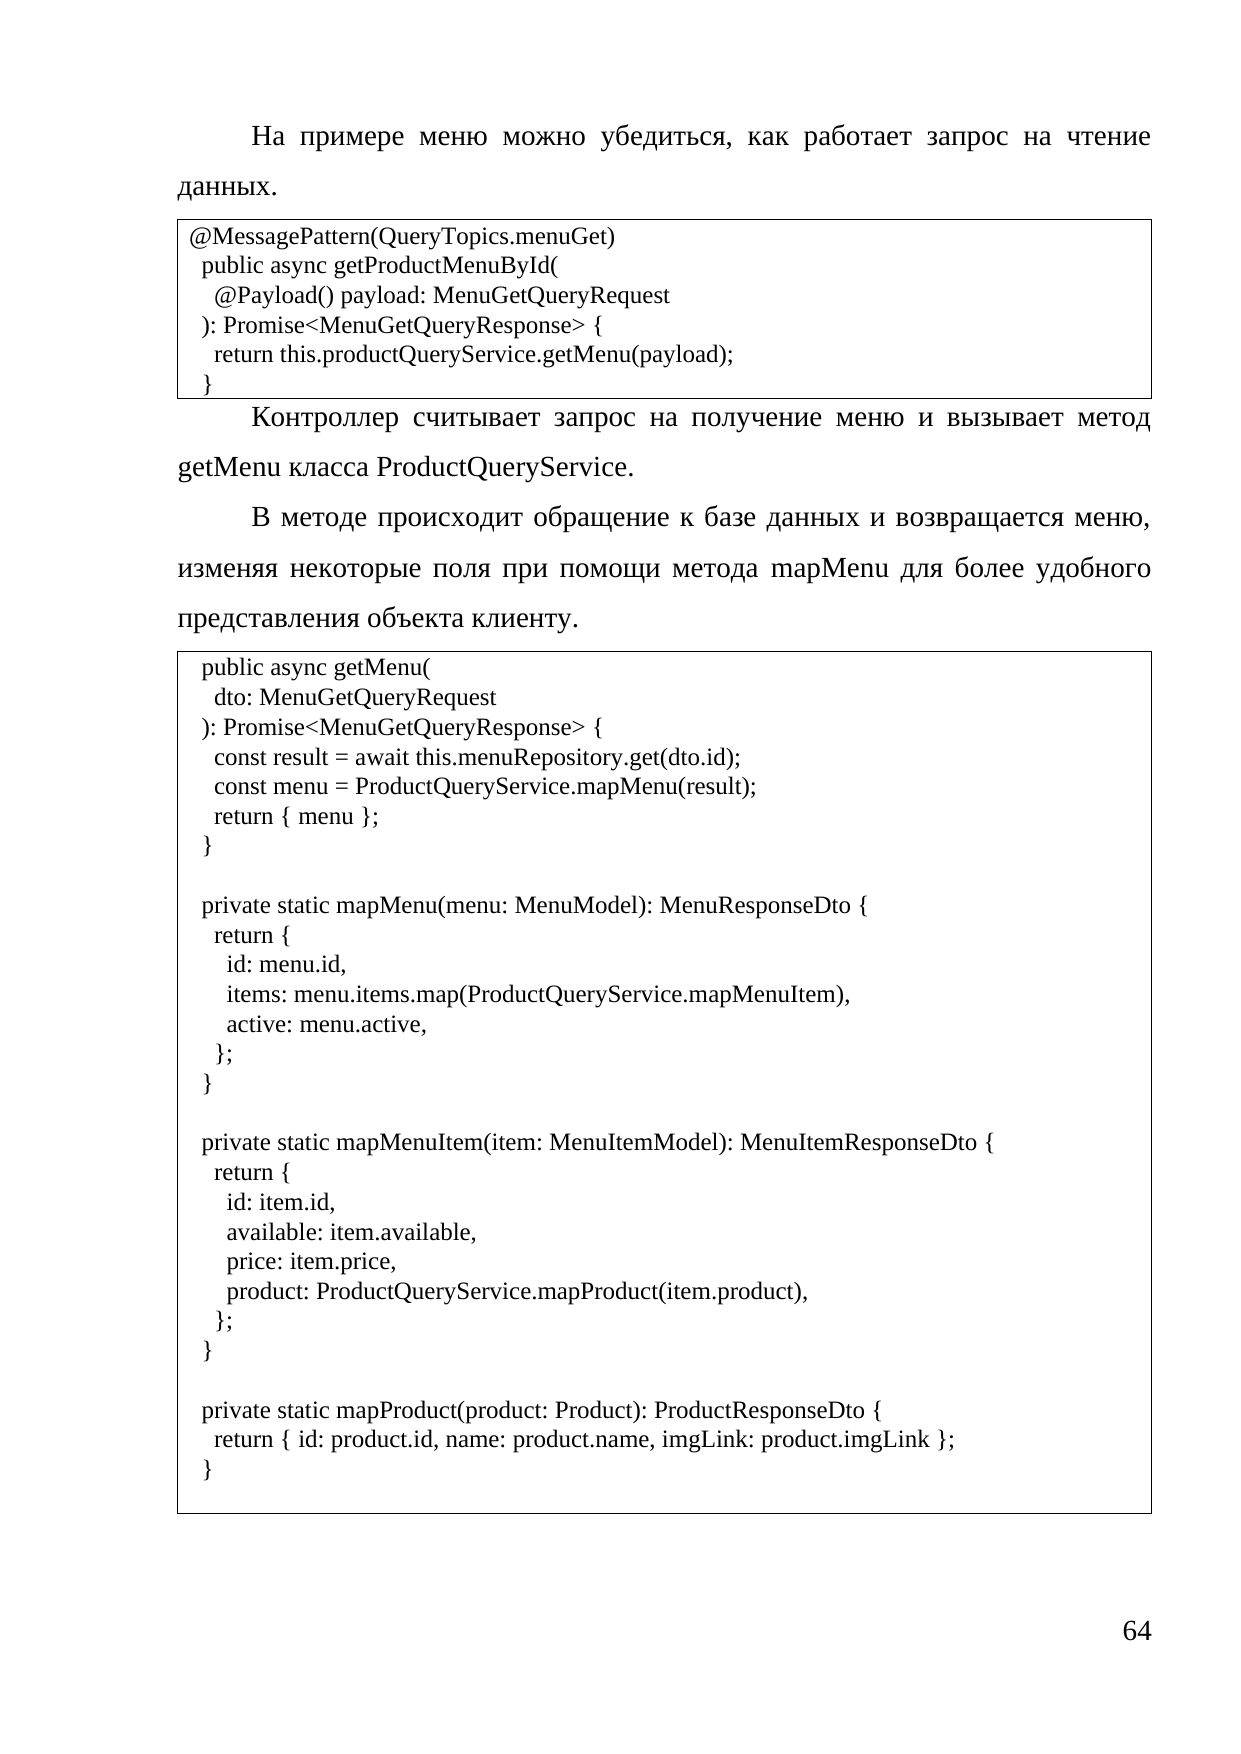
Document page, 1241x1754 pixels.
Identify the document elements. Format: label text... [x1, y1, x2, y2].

table_header public async getMenu( dto: MenuGetQueryRequest ): Promise<MenuGetQueryResponse> { const result = await this.menuRepository.get(dto.id); const menu = ProductQueryService.mapMenu(result); return { menu }; } private static mapMenu(menu: MenuModel): MenuResponseDto { return { id: menu.id, items: menu.items.map(ProductQueryService.mapMenuItem), active: menu.active, }; } private static mapMenuItem(item: MenuItemModel): MenuItemResponseDto { return { id: item.id, available: item.available, price: item.price, product: ProductQueryService.mapProduct(item.product), }; } private static mapProduct(product: Product): ProductResponseDto { return { id: product.id, name: product.name, imgLink: product.imgLink }; } [178, 652, 1151, 1512]
text В методе происходит обращение к базе данных и возвращается меню, изменяя некоторые поля при помощи метода mapMenu для более удобного представления объекта клиенту. [177, 499, 1152, 634]
text Контроллер считывает запрос на получение меню и вызывает метод getMenu класса ProductQueryService. [177, 399, 1152, 483]
table_header @MessagePattern(QueryTopics.menuGet) public async getProductMenuById( @Payload() payload: MenuGetQueryRequest ): Promise<MenuGetQueryResponse> { return this.productQueryService.getMenu(payload); } [178, 220, 1151, 398]
text На примере меню можно убедиться, как работает запрос на чтение данных. [177, 118, 1152, 202]
